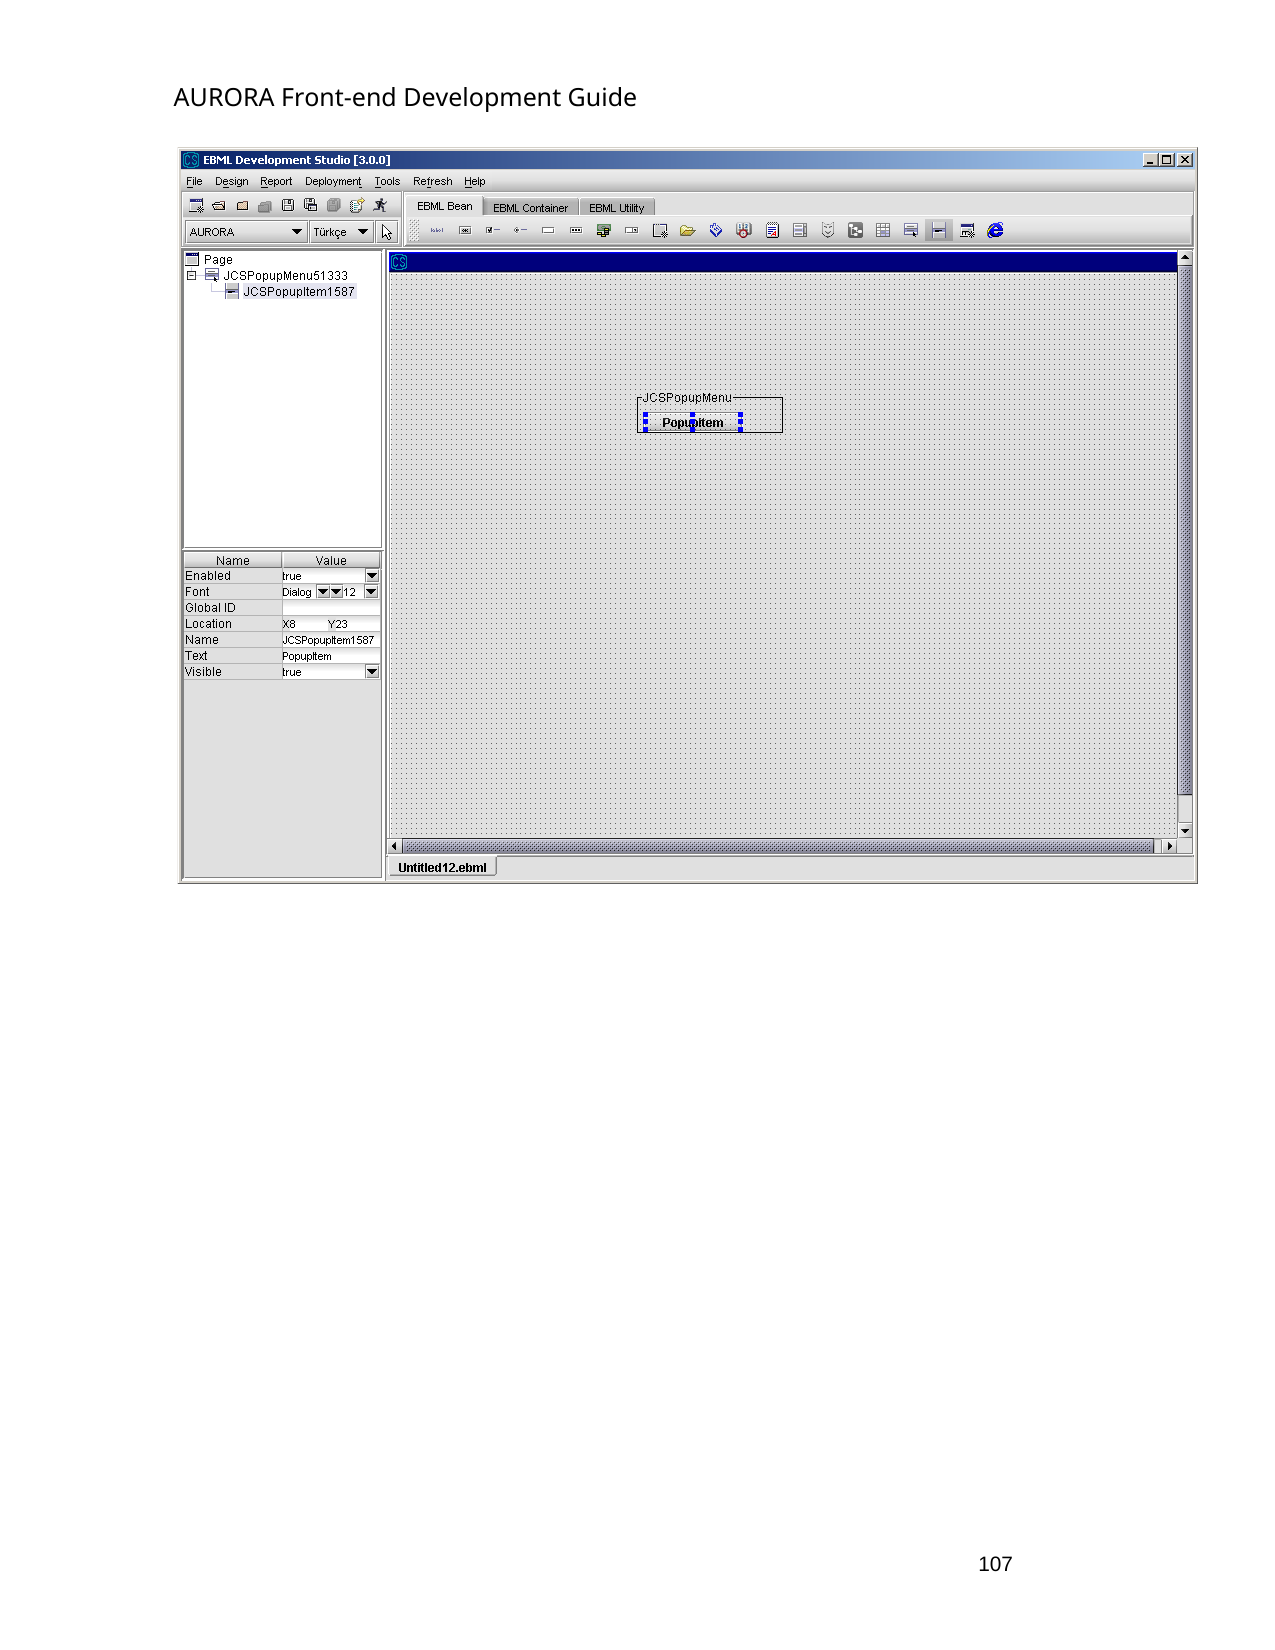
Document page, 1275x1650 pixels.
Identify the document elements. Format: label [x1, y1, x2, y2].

picture [177, 147, 1198, 884]
